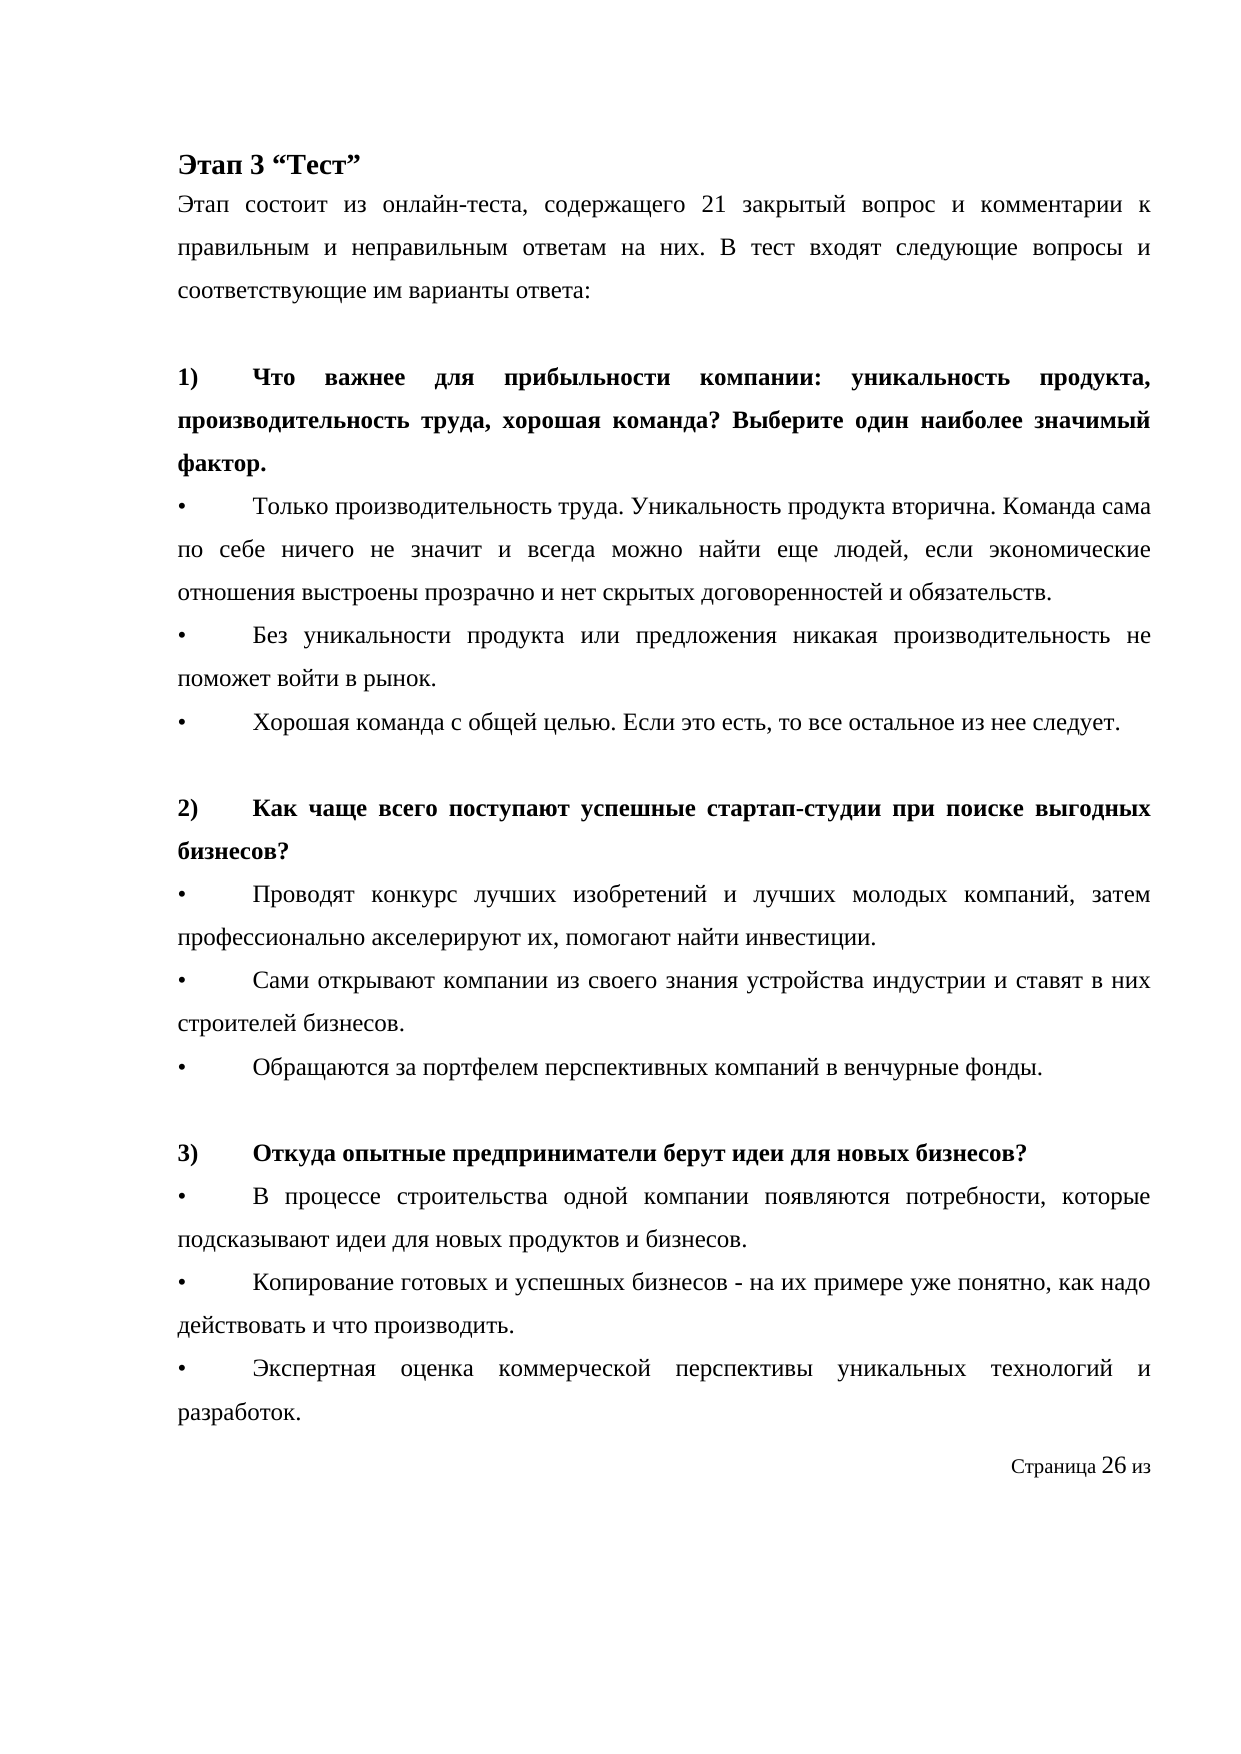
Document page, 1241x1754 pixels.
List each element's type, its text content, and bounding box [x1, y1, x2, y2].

subtitle Этап 3 “Тест” [177, 147, 1152, 181]
text • Только производительность труда. Уникальность продукта вторична. Команда сама по себе ничего не значит и всегда можно найти еще людей, если экономические отношения выстроены прозрачно и нет скрытых договоренностей и обязательств. [177, 491, 1152, 606]
text • Экспертная оценка коммерческой перспективы уникальных технологий и разработок. [177, 1353, 1152, 1425]
text • В процессе строительства одной компании появляются потребности, которые подсказывают идеи для новых продуктов и бизнесов. [177, 1181, 1152, 1253]
text Этап состоит из онлайн-теста, содержащего 21 закрытый вопрос и комментарии к правильным и неправильным ответам на них. В тест входят следующие вопросы и соответствующие им варианты ответа: [177, 189, 1152, 304]
text 1) Что важнее для прибыльности компании: уникальность продукта, производительность труда, хорошая команда? Выберите один наиболее значимый фактор. [177, 362, 1152, 477]
text • Без уникальности продукта или предложения никакая производительность не поможет войти в рынок. [177, 620, 1152, 692]
text • Копирование готовых и успешных бизнесов - на их примере уже понятно, как надо действовать и что производить. [177, 1267, 1152, 1339]
text • Обращаются за портфелем перспективных компаний в венчурные фонды. [177, 1052, 1152, 1080]
text • Сами открывают компании из своего знания устройства индустрии и ставят в них строителей бизнесов. [177, 965, 1152, 1037]
text 3) Откуда опытные предприниматели берут идеи для новых бизнесов? [177, 1138, 1152, 1167]
text 2) Как чаще всего поступают успешные стартап-студии при поиске выгодных бизнесов? [177, 793, 1152, 865]
text • Проводят конкурс лучших изобретений и лучших молодых компаний, затем профессионально акселерируют их, помогают найти инвестиции. [177, 879, 1152, 951]
text • Хорошая команда с общей целью. Если это есть, то все остальное из нее следует. [177, 707, 1152, 735]
